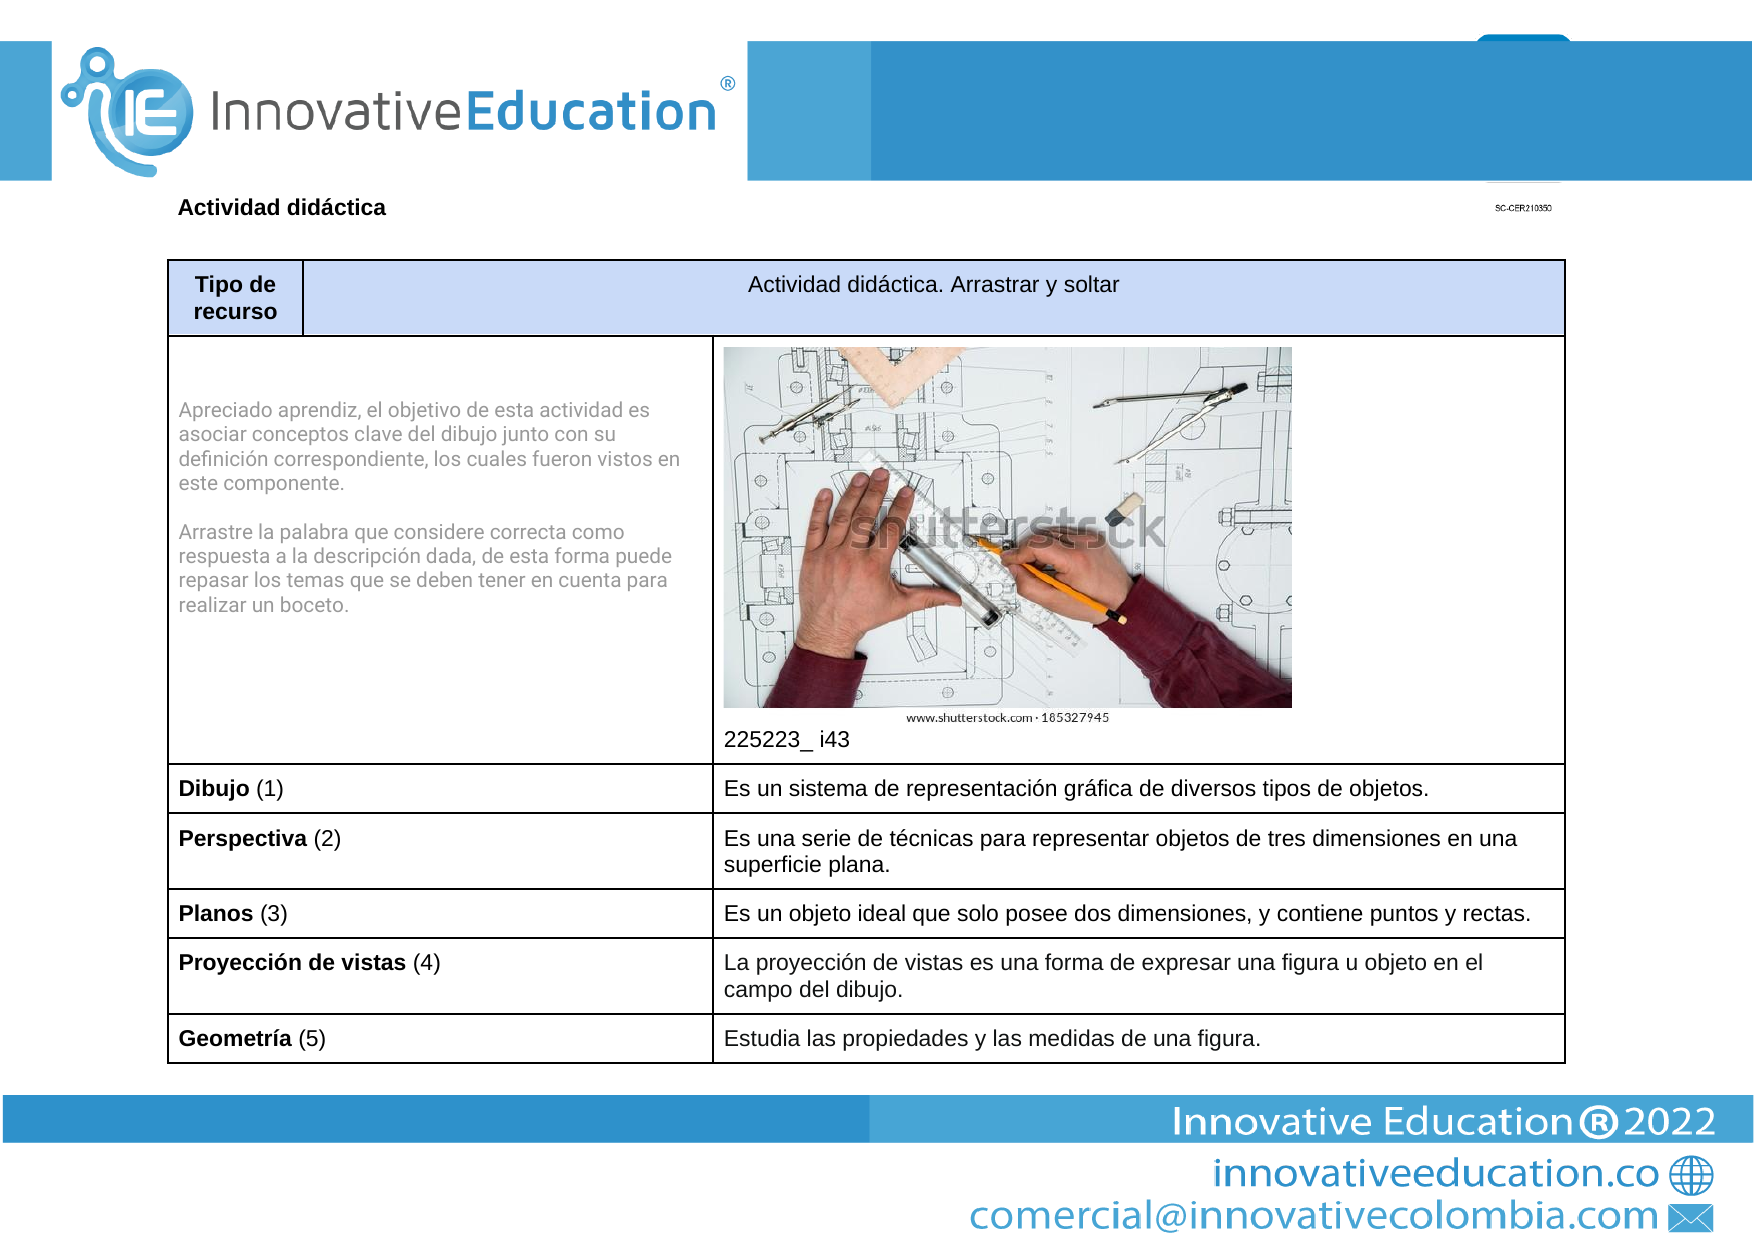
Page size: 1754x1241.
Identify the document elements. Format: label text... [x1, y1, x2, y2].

picture [0, 28, 1752, 194]
table_cell Es una serie de técnicas para representar objetos de tres dimensiones en una superficie plana. [714, 814, 1564, 888]
table_cell Geometría (5) [169, 1015, 712, 1062]
table_cell Planos (3) [169, 890, 712, 937]
table_header Actividad didáctica. Arrastrar y soltar [304, 261, 1564, 334]
table_cell Es un sistema de representación gráfica de diversos tipos de objetos. [714, 765, 1564, 812]
text Actividad didáctica [177, 148, 1577, 220]
picture [723, 347, 1292, 726]
table_cell Es un objeto ideal que solo posee dos dimensiones, y contiene puntos y rectas. [714, 890, 1564, 937]
table_cell Apreciado aprendiz, el objetivo de esta actividad es asociar conceptos clave del dibujo junto con su definición correspondiente, los cuales fueron vistos en este componente. Arrastre la palabra que considere correcta como respuesta a la descripción dada, de esta forma puede repasar los temas que se deben tener en cuenta para realizar un boceto. [169, 337, 712, 763]
table_cell Perspectiva (2) [169, 814, 712, 888]
table_cell La proyección de vistas es una forma de expresar una figura u objeto en el campo del dibujo. [714, 939, 1564, 1012]
picture [2, 1093, 1754, 1239]
table_cell Estudia las propiedades y las medidas de una figura. [714, 1015, 1564, 1062]
table_cell 225223_ i43 [714, 337, 1564, 763]
table_cell Dibujo (1) [169, 765, 712, 812]
table_cell Proyección de vistas (4) [169, 939, 712, 1012]
table_header Tipo de recurso [169, 261, 302, 334]
